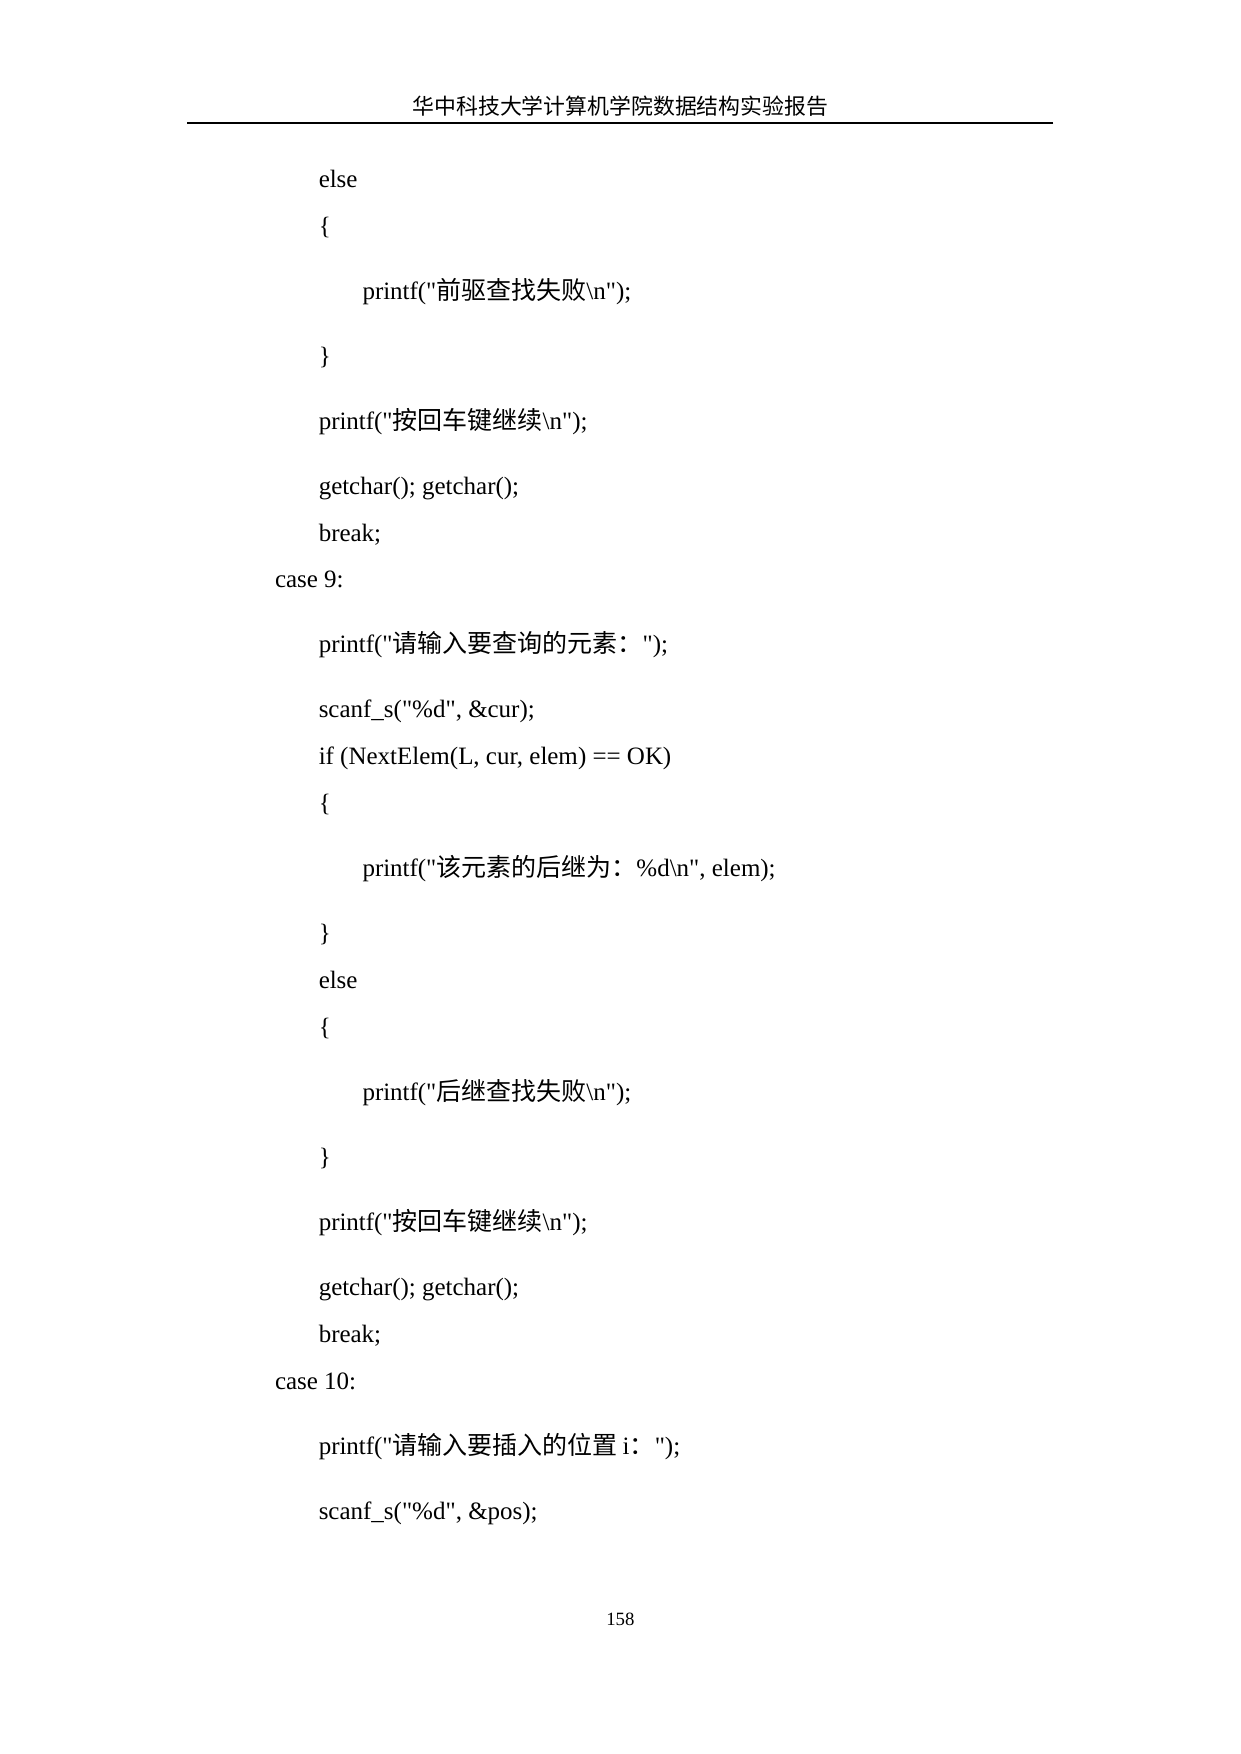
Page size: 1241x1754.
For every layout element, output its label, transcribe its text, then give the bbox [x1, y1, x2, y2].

text printf("前驱查找失败\n"); [187, 256, 1053, 321]
text } [187, 1140, 1053, 1173]
text scanf_s("%d", &cur); [187, 693, 1053, 725]
text } [187, 339, 1053, 371]
text printf("按回车键继续\n"); [187, 1187, 1053, 1252]
text printf("按回车键继续\n"); [187, 386, 1053, 451]
text case 10: [187, 1364, 1053, 1396]
text printf("后继查找失败\n"); [187, 1057, 1053, 1122]
text { [187, 786, 1053, 819]
text case 9: [187, 563, 1053, 595]
text getchar(); getchar(); [187, 1270, 1053, 1303]
text getchar(); getchar(); [187, 469, 1053, 501]
text break; [187, 1317, 1053, 1349]
text printf("该元素的后继为：%d\n", elem); [187, 833, 1053, 898]
text printf("请输入要查询的元素："); [187, 609, 1053, 674]
text } [187, 916, 1053, 949]
text else [187, 963, 1053, 996]
text if (NextElem(L, cur, elem) == OK) [187, 739, 1053, 772]
text scanf_s("%d", &pos); [187, 1494, 1053, 1526]
text break; [187, 516, 1053, 548]
text printf("请输入要插入的位置i："); [187, 1411, 1053, 1476]
text else [187, 162, 1053, 194]
text { [187, 1010, 1053, 1043]
text { [187, 209, 1053, 241]
